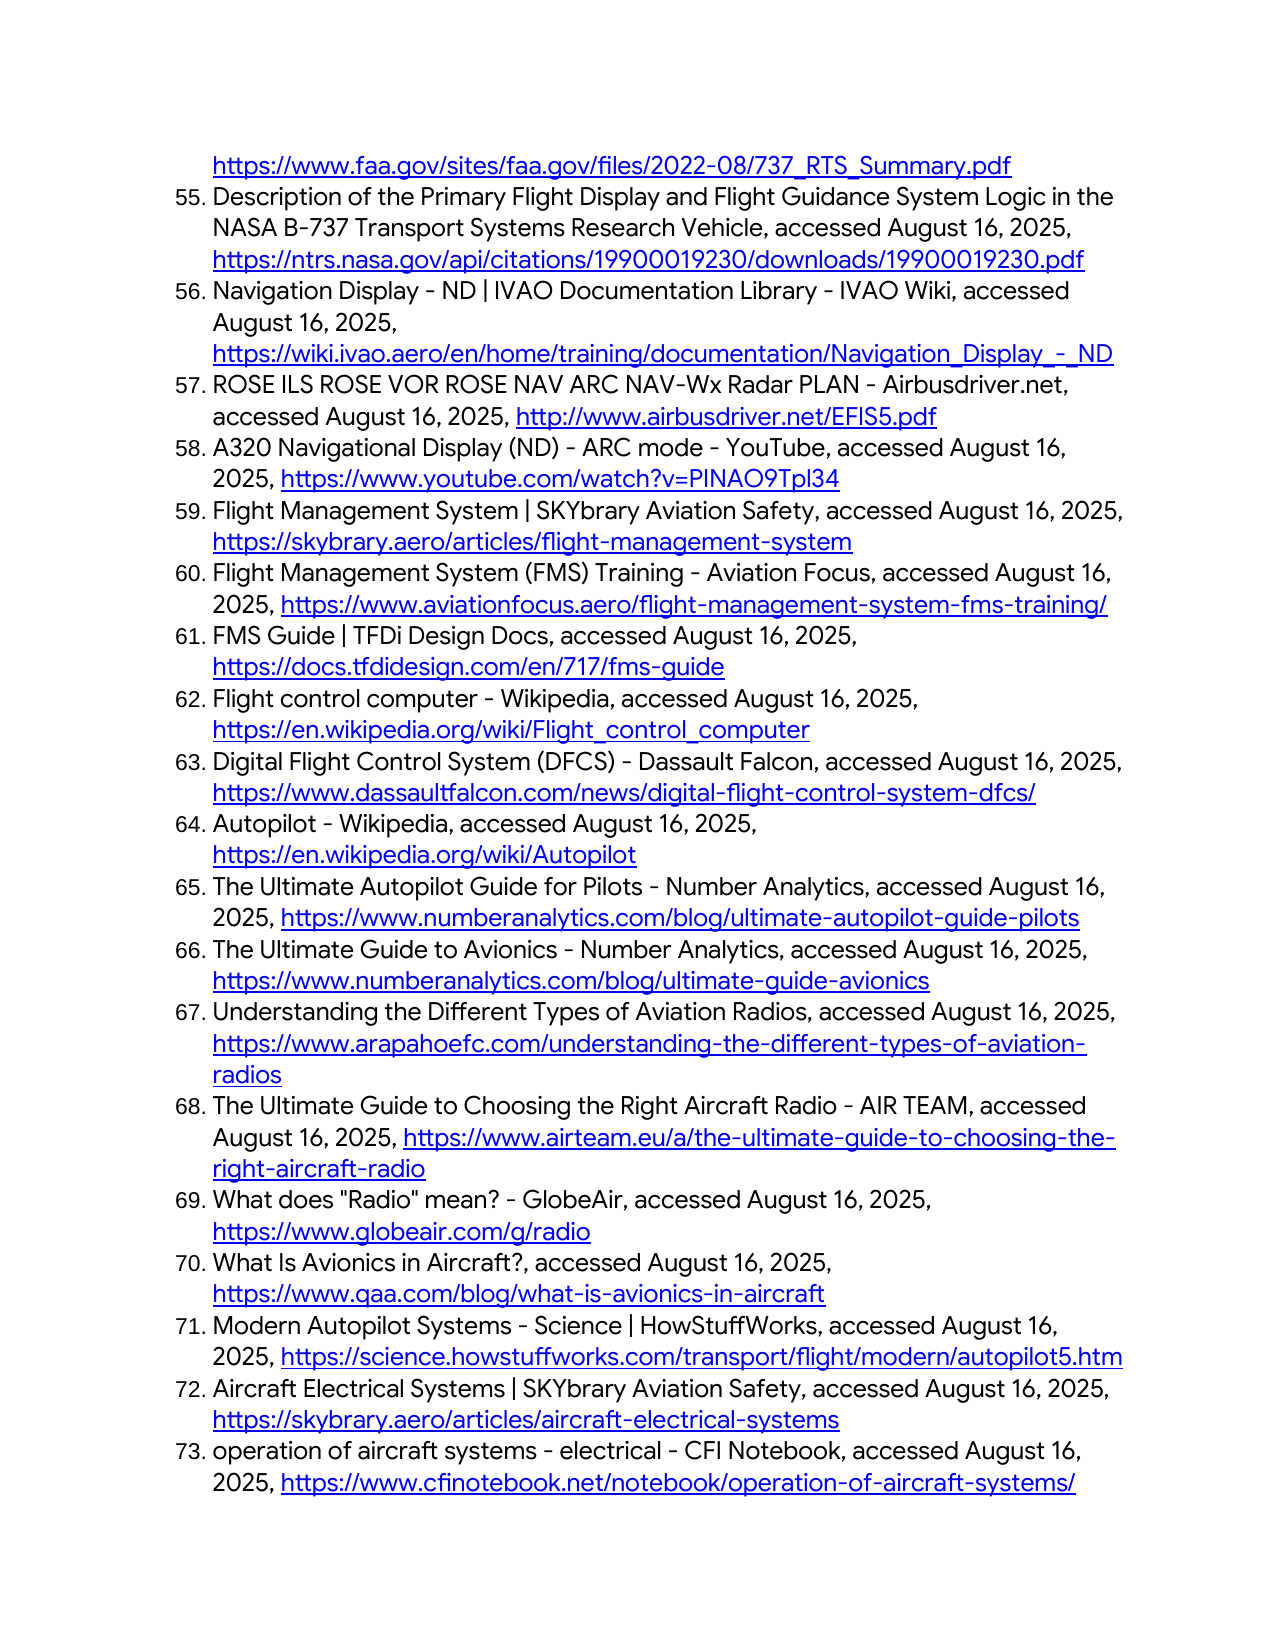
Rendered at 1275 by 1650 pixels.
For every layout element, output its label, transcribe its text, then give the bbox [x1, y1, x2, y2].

list Modern Autopilot Systems - Science | HowStuffWorks, accessed August 16, 2025, https://science.howstuffworks.com/transport/flight/modern/autopilot5.htm [175, 1310, 1125, 1373]
list Flight Management System (FMS) Training - Aviation Focus, accessed August 16, 2025, https://www.aviationfocus.aero/flight-management-system-fms-training/ [175, 558, 1125, 620]
list A320 Navigational Display (ND) - ARC mode - YouTube, accessed August 16, 2025, https://www.youtube.com/watch?v=PINAO9Tpl34 [175, 432, 1125, 495]
list The Ultimate Autopilot Guide for Pilots - Number Analytics, accessed August 16, 2025, https://www.numberanalytics.com/blog/ultimate-autopilot-guide-pilots [175, 871, 1125, 934]
list Flight Management System | SKYbrary Aviation Safety, accessed August 16, 2025, https://skybrary.aero/articles/flight-management-system [175, 495, 1125, 558]
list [175, 1436, 1125, 1498]
list Navigation Display - ND | IVAO Documentation Library - IVAO Wiki, accessed August 16, 2025, https://wiki.ivao.aero/en/home/training/documentation/Navigation_Display_-_ND [175, 275, 1125, 369]
list FMS Guide | TFDi Design Docs, accessed August 16, 2025, https://docs.tfdidesign.com/en/717/fms-guide [175, 620, 1125, 683]
list Understanding the Different Types of Aviation Radios, accessed August 16, 2025, https://www.arapahoefc.com/understanding-the-different-types-of-aviation-radios [175, 997, 1125, 1091]
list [175, 150, 1125, 181]
list Autopilot - Wikipedia, accessed August 16, 2025, https://en.wikipedia.org/wiki/Autopilot [175, 808, 1125, 871]
list ROSE ILS ROSE VOR ROSE NAV ARC NAV-Wx Radar PLAN - Airbusdriver.net, accessed August 16, 2025, http://www.airbusdriver.net/EFIS5.pdf [175, 369, 1125, 432]
list The Ultimate Guide to Choosing the Right Aircraft Radio - AIR TEAM, accessed August 16, 2025, https://www.airteam.eu/a/the-ultimate-guide-to-choosing-the-right-aircraft-radio [175, 1091, 1125, 1185]
list What Is Avionics in Aircraft?, accessed August 16, 2025, https://www.qaa.com/blog/what-is-avionics-in-aircraft [175, 1247, 1125, 1310]
list Digital Flight Control System (DFCS) - Dassault Falcon, accessed August 16, 2025, https://www.dassaultfalcon.com/news/digital-flight-control-system-dfcs/ [175, 746, 1125, 808]
list The Ultimate Guide to Avionics - Number Analytics, accessed August 16, 2025, https://www.numberanalytics.com/blog/ultimate-guide-avionics [175, 934, 1125, 997]
list What does "Radio" mean? - GlobeAir, accessed August 16, 2025, https://www.globeair.com/g/radio [175, 1185, 1125, 1247]
list Flight control computer - Wikipedia, accessed August 16, 2025, https://en.wikipedia.org/wiki/Flight_control_computer [175, 683, 1125, 746]
list Description of the Primary Flight Display and Flight Guidance System Logic in the NASA B-737 Transport Systems Research Vehicle, accessed August 16, 2025, https://ntrs.nasa.gov/api/citations/19900019230/downloads/19900019230.pdf [175, 181, 1125, 275]
list Aircraft Electrical Systems | SKYbrary Aviation Safety, accessed August 16, 2025, https://skybrary.aero/articles/aircraft-electrical-systems [175, 1373, 1125, 1436]
